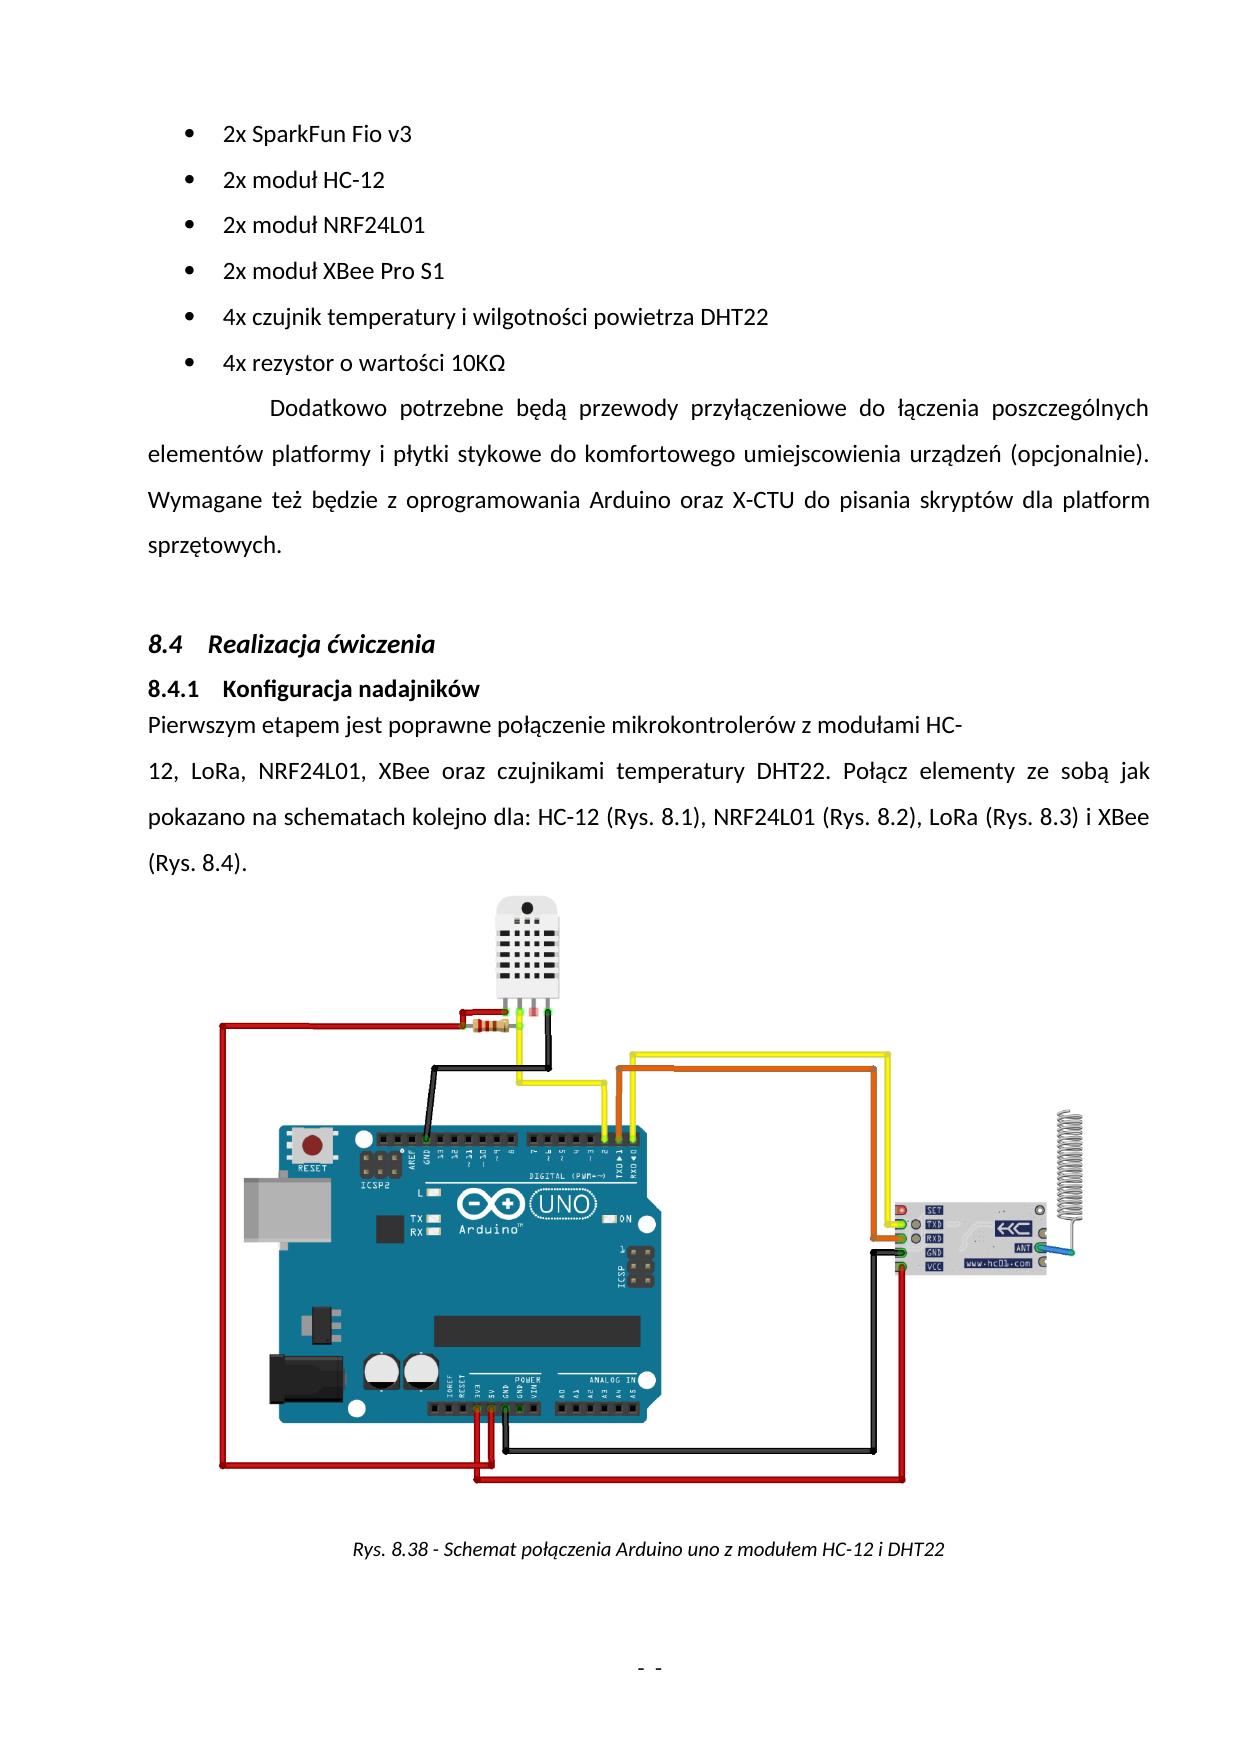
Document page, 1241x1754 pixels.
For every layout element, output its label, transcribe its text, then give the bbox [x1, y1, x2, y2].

text Pierwszym etapem jest poprawne połączenie mikrokontrolerów z modułami HC- [148, 710, 1152, 740]
text 12, LoRa, NRF24L01, XBee oraz czujnikami temperatury DHT22. Połącz elementy ze sobą jak pokazano na schematach kolejno dla: HC-12 (Rys. 8.1), NRF24L01 (Rys. 8.2), LoRa (Rys. 8.3) i XBee (Rys. 8.4). [148, 755, 1152, 877]
list 2x moduł XBee Pro S1 [185, 255, 1152, 286]
list 4x czujnik temperatury i wilgotności powietrza DHT22 [185, 301, 1152, 332]
list 2x moduł NRF24L01 [185, 209, 1152, 240]
list 2x SparkFun Fio v3 [185, 118, 1152, 149]
text Dodatkowo potrzebne będą przewody przyłączeniowe do łączenia poszczególnych elementów platformy i płytki stykowe do komfortowego umiejscowienia urządzeń (opcjonalnie). Wymagane też będzie z oprogramowania Arduino oraz X-CTU do pisania skryptów dla platform sprzętowych. [148, 392, 1152, 560]
list 2x moduł HC-12 [185, 164, 1152, 194]
subtitle Realizacja ćwiczenia [148, 627, 1152, 660]
list 4x rezystor o wartości 10KΩ [185, 347, 1152, 377]
picture [216, 892, 1083, 1522]
subtitle Konfiguracja nadajników [148, 673, 1152, 703]
